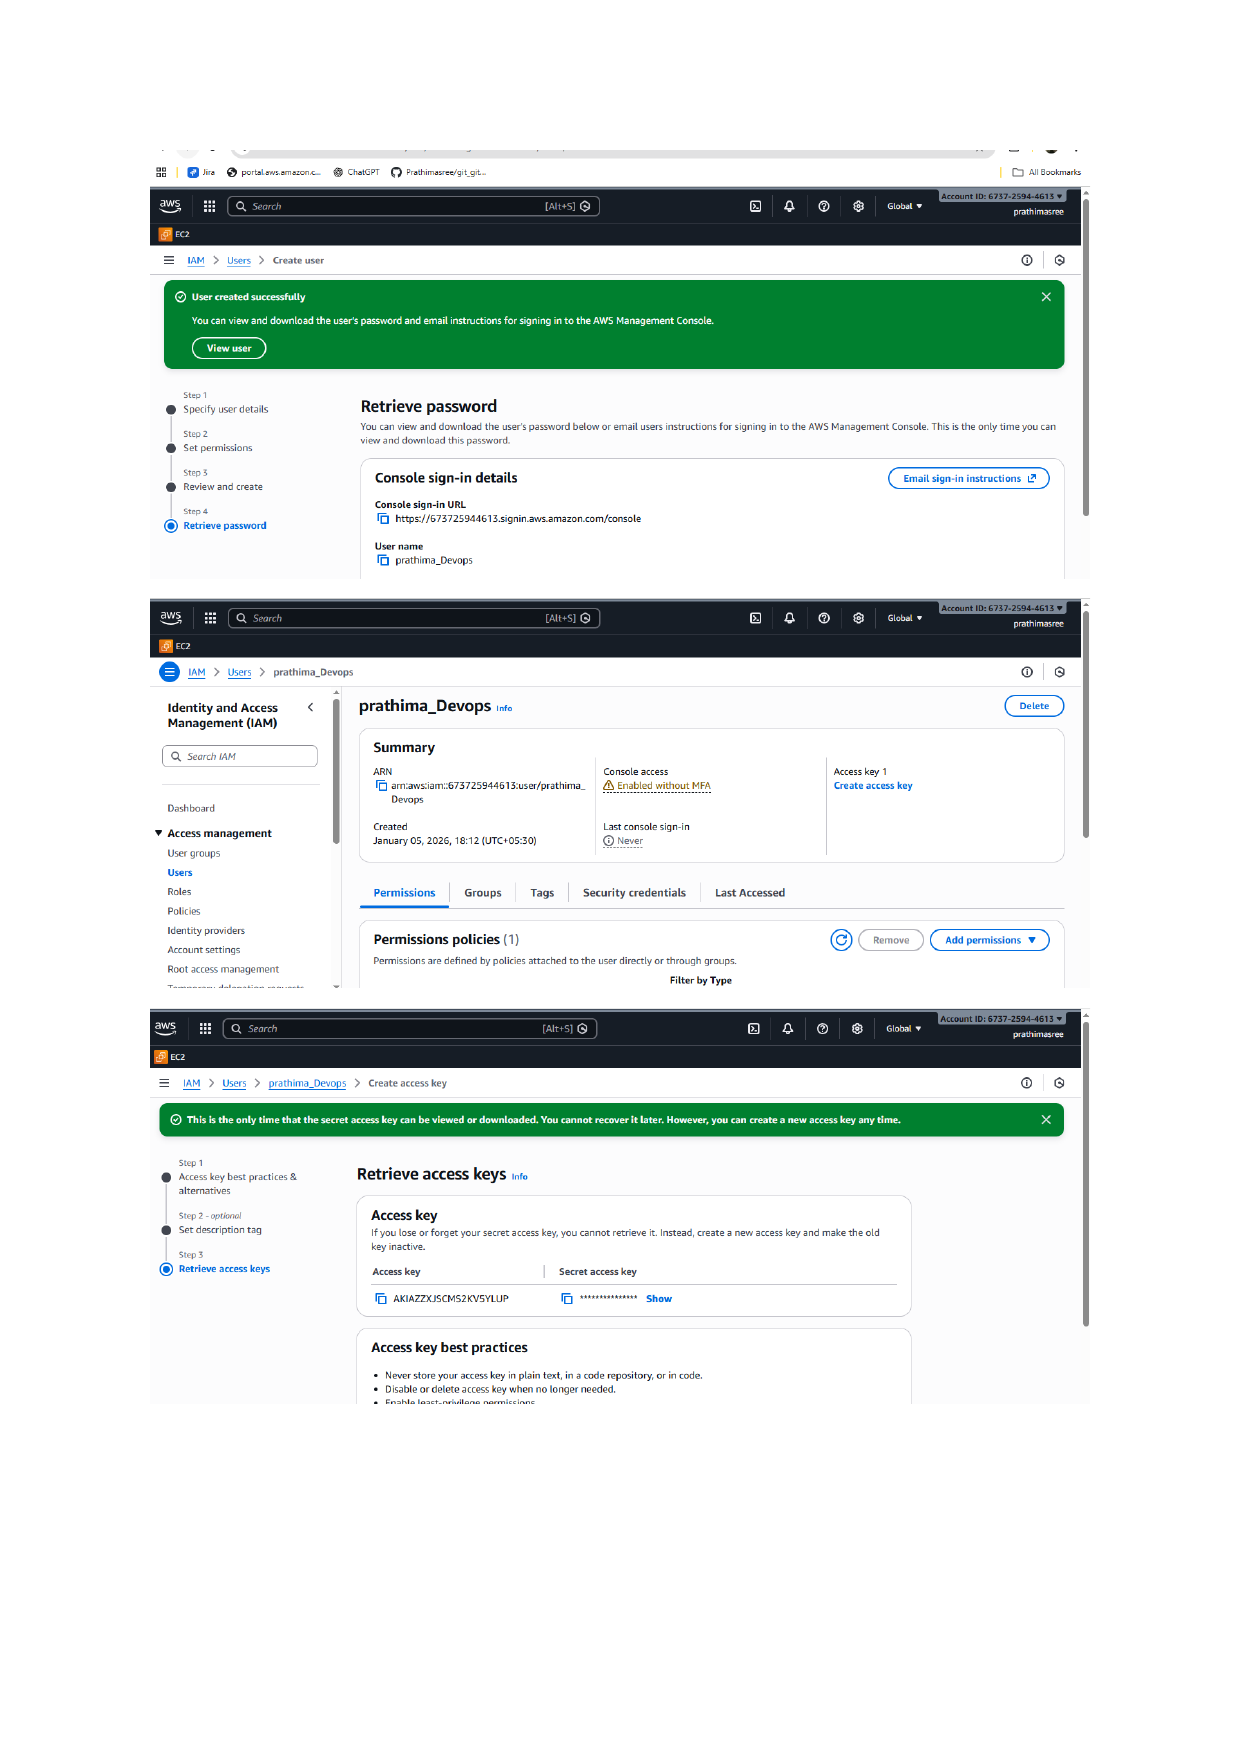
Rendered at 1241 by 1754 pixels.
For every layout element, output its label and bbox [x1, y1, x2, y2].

picture [150, 1006, 1091, 1404]
picture [150, 597, 1091, 988]
picture [150, 150, 1091, 579]
